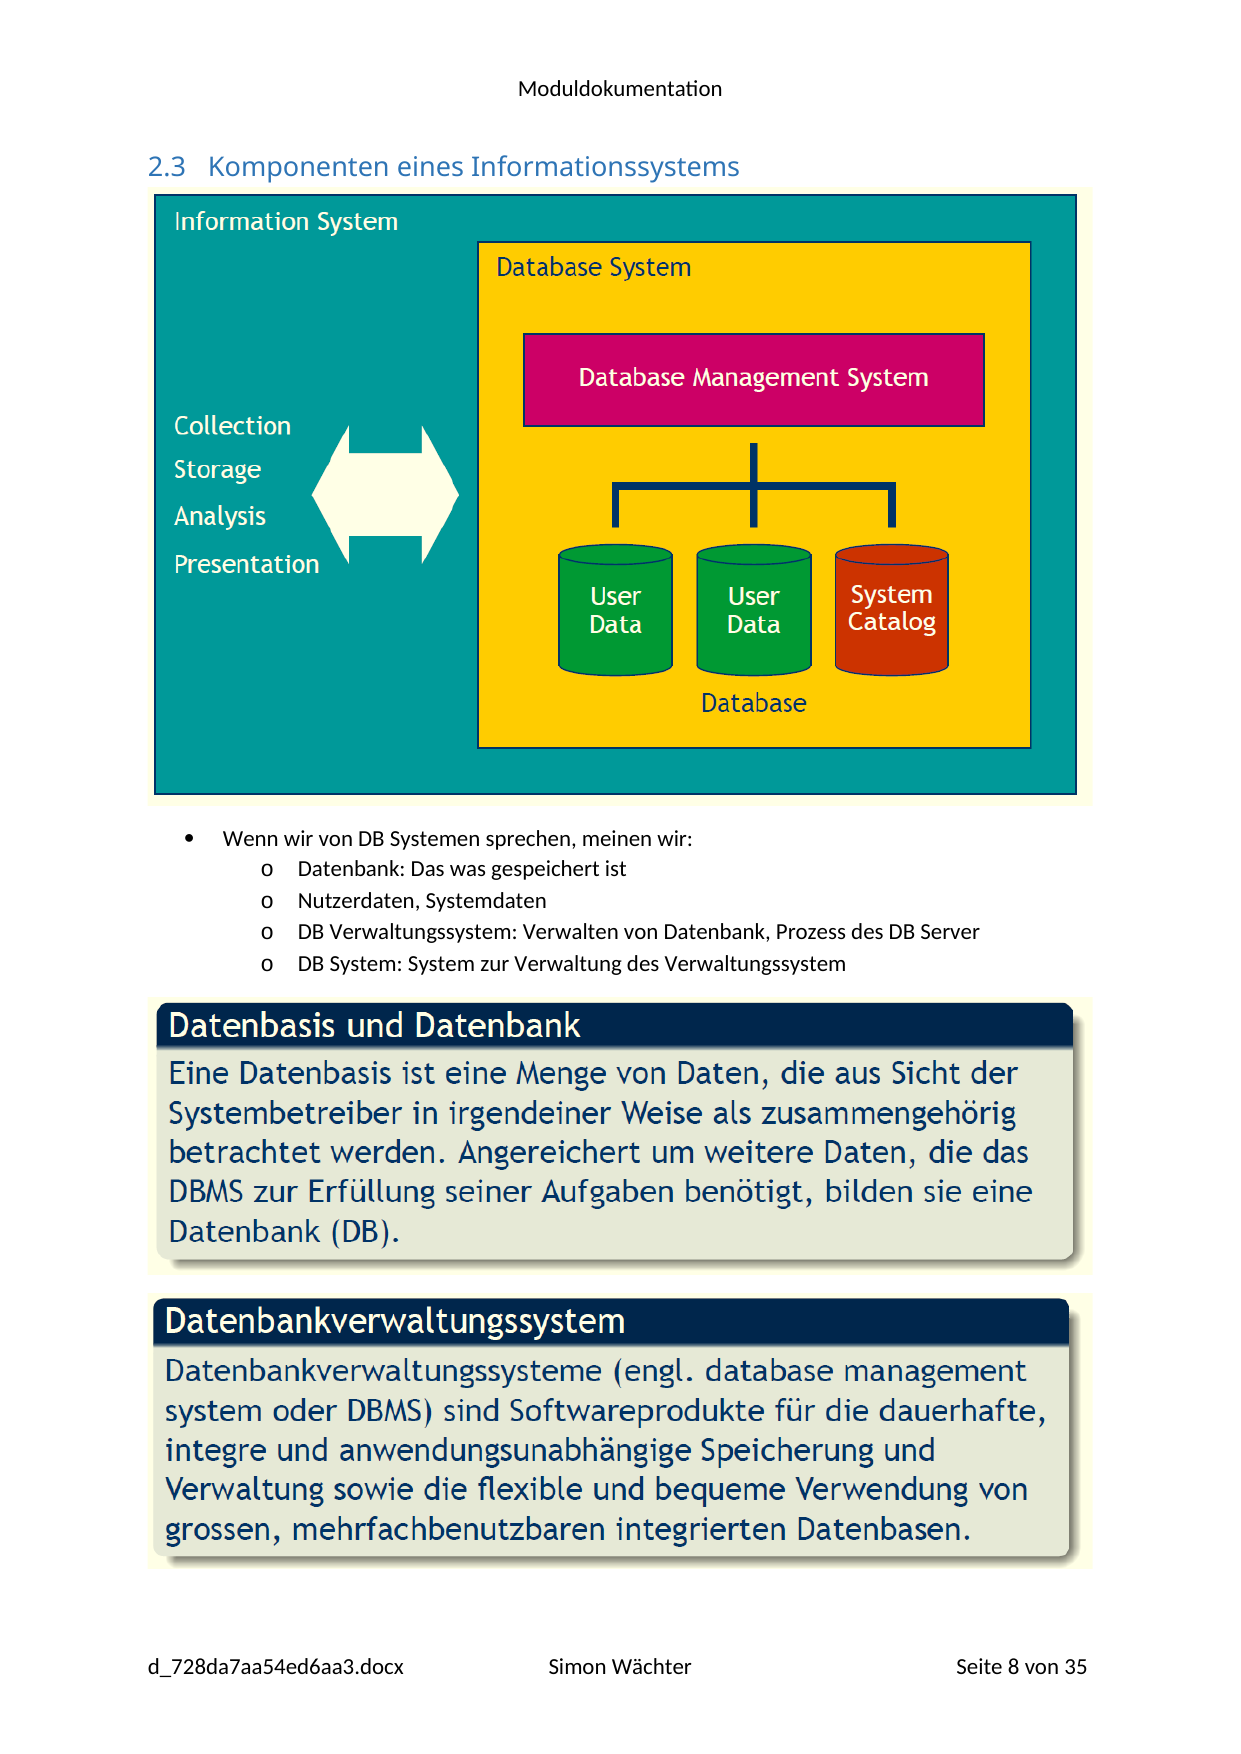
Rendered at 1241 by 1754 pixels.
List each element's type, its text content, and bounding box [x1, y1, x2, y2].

list DB System: System zur Verwaltung des Verwaltungssystem [260, 949, 1093, 978]
picture [147, 1293, 1093, 1569]
subtitle Komponenten eines Informationssystems [148, 148, 1093, 184]
list Nutzerdaten, Systemdaten [260, 886, 1093, 915]
list Wenn wir von DB Systemen sprechen, meinen wir: [185, 824, 1093, 852]
list DB Verwaltungssystem: Verwalten von Datenbank, Prozess des DB Server [260, 917, 1093, 947]
list Datenbank: Das was gespeichert ist [260, 854, 1093, 884]
picture [147, 187, 1093, 806]
picture [147, 997, 1093, 1275]
